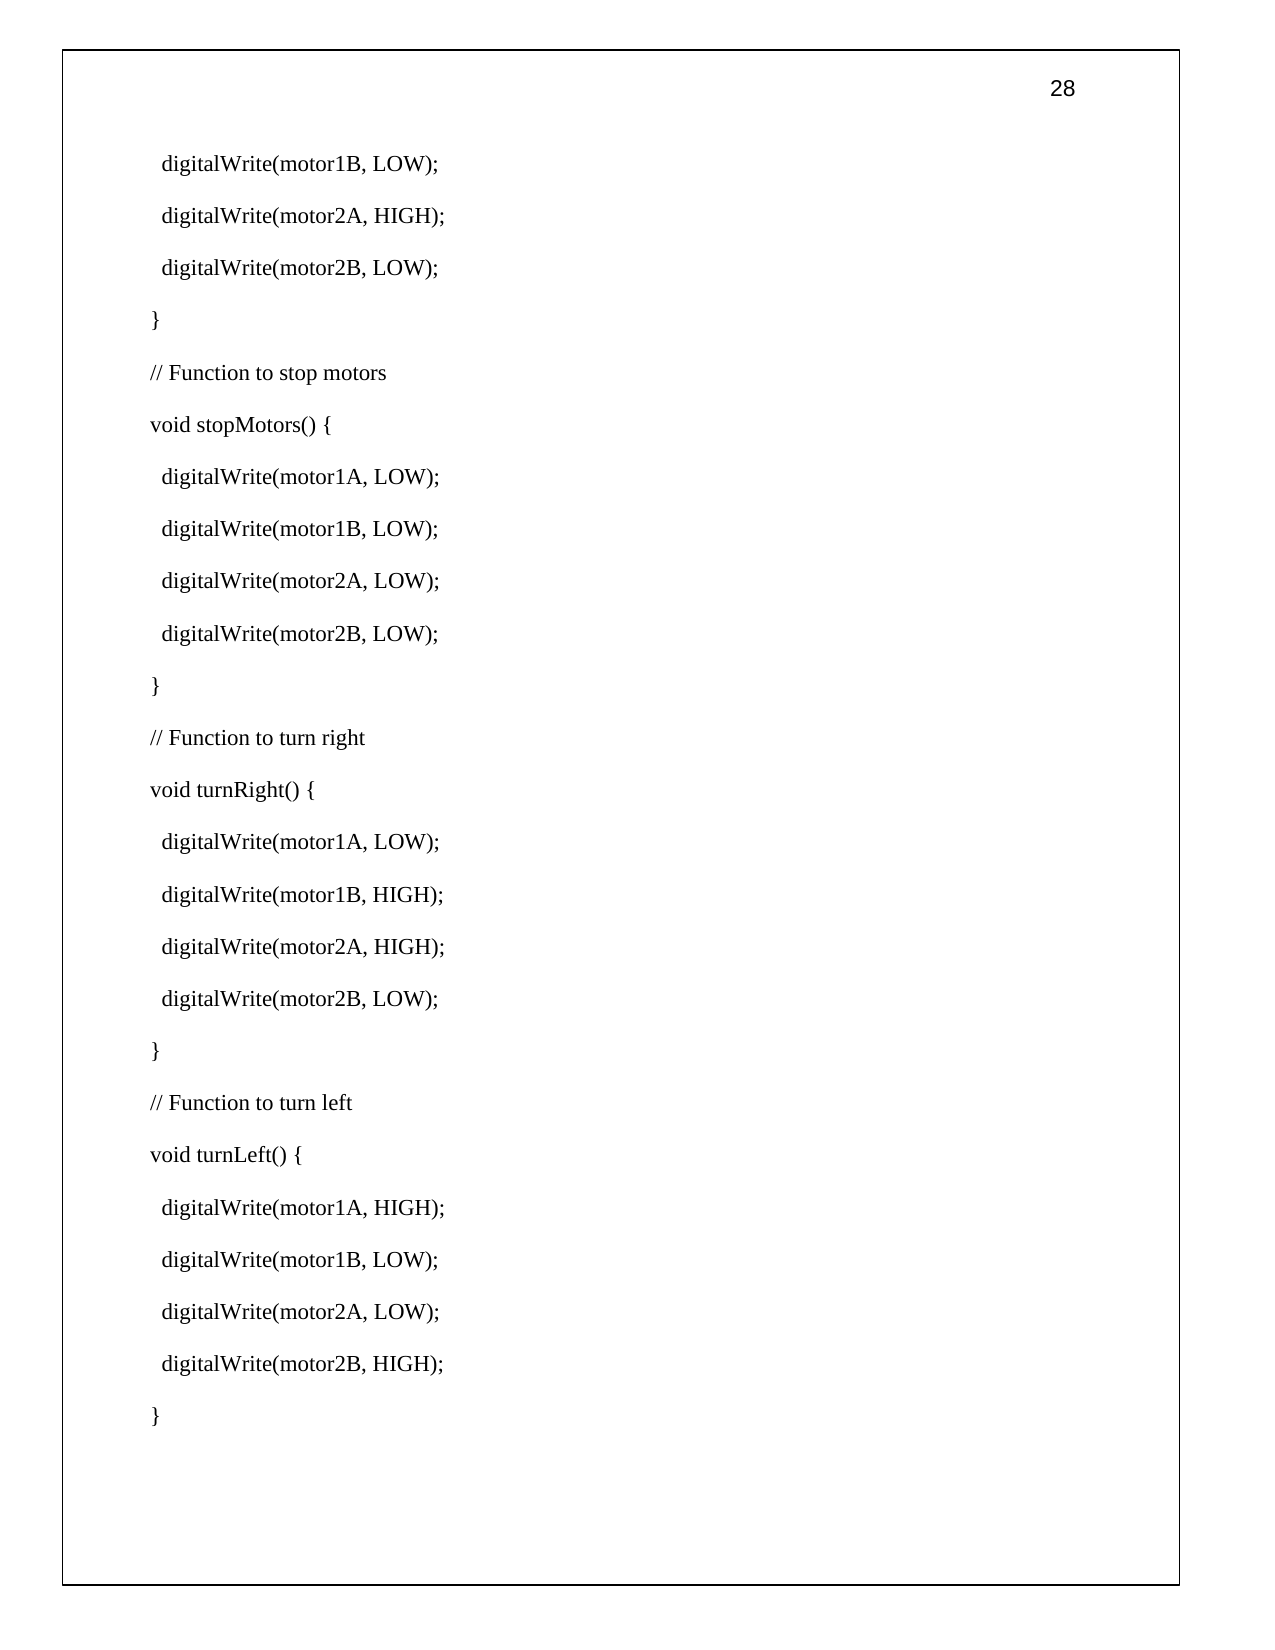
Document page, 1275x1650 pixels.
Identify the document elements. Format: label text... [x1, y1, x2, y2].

text // Function to stop motors [150, 359, 1125, 385]
text digitalWrite(motor2B, LOW); [150, 620, 1125, 646]
text // Function to turn right [150, 724, 1125, 750]
text digitalWrite(motor1B, LOW); [150, 1246, 1125, 1272]
text void stopMotors() { [150, 411, 1125, 437]
text } [150, 1037, 1125, 1063]
text } [150, 672, 1125, 698]
text digitalWrite(motor2A, LOW); [150, 1298, 1125, 1324]
text } [150, 307, 1125, 333]
text digitalWrite(motor2A, LOW); [150, 567, 1125, 594]
text // Function to turn left [150, 1089, 1125, 1116]
text digitalWrite(motor2B, LOW); [150, 254, 1125, 281]
text digitalWrite(motor2B, HIGH); [150, 1350, 1125, 1377]
text digitalWrite(motor1A, LOW); [150, 463, 1125, 489]
text digitalWrite(motor2B, LOW); [150, 985, 1125, 1011]
text } [150, 1402, 1125, 1429]
text void turnLeft() { [150, 1142, 1125, 1168]
text digitalWrite(motor1A, HIGH); [150, 1194, 1125, 1220]
text digitalWrite(motor2A, HIGH); [150, 202, 1125, 228]
text digitalWrite(motor1B, HIGH); [150, 881, 1125, 907]
text digitalWrite(motor1B, LOW); [150, 515, 1125, 542]
text digitalWrite(motor2A, HIGH); [150, 933, 1125, 959]
text digitalWrite(motor1B, LOW); [150, 150, 1125, 176]
text void turnRight() { [150, 776, 1125, 803]
text digitalWrite(motor1A, LOW); [150, 828, 1125, 855]
